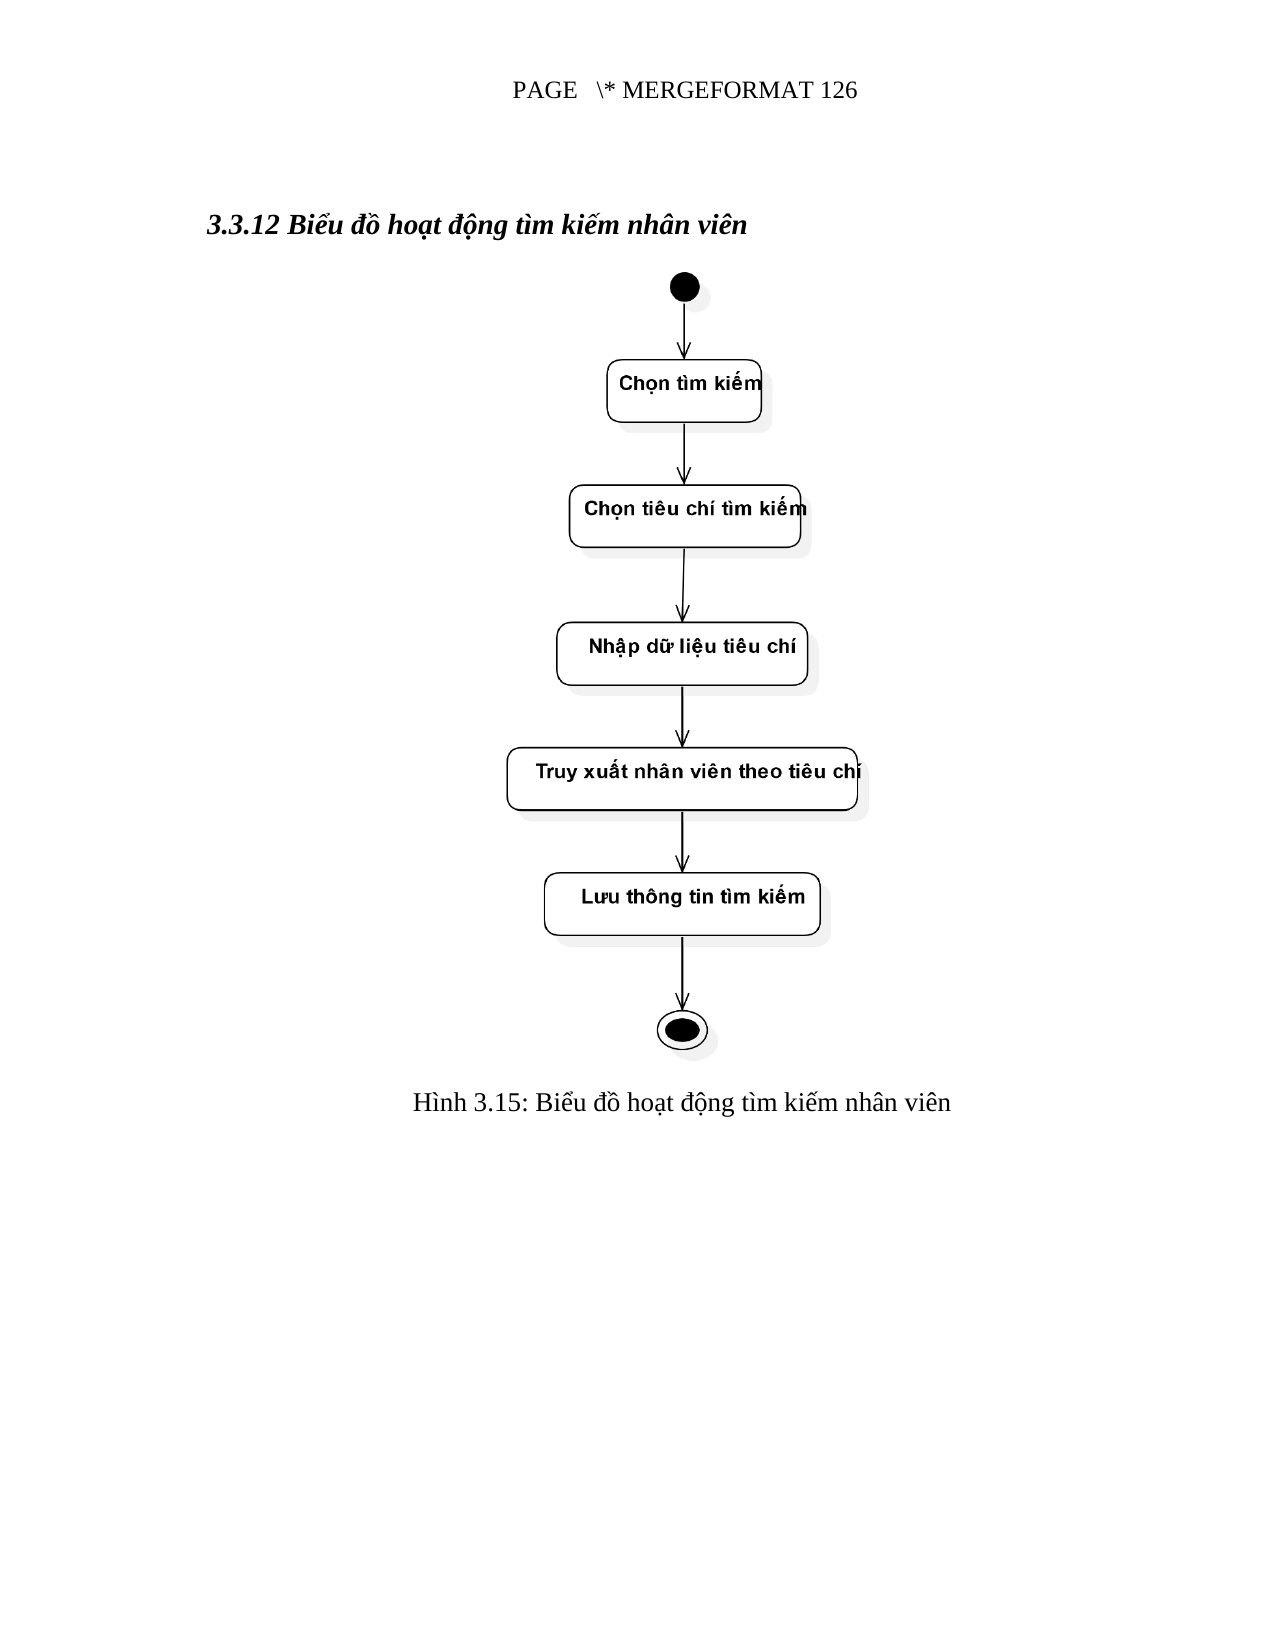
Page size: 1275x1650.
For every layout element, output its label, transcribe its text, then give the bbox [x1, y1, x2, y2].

text 3.3.12 Biểu đồ hoạt động tìm kiếm nhân viên [207, 207, 1157, 240]
picture [491, 257, 873, 1065]
